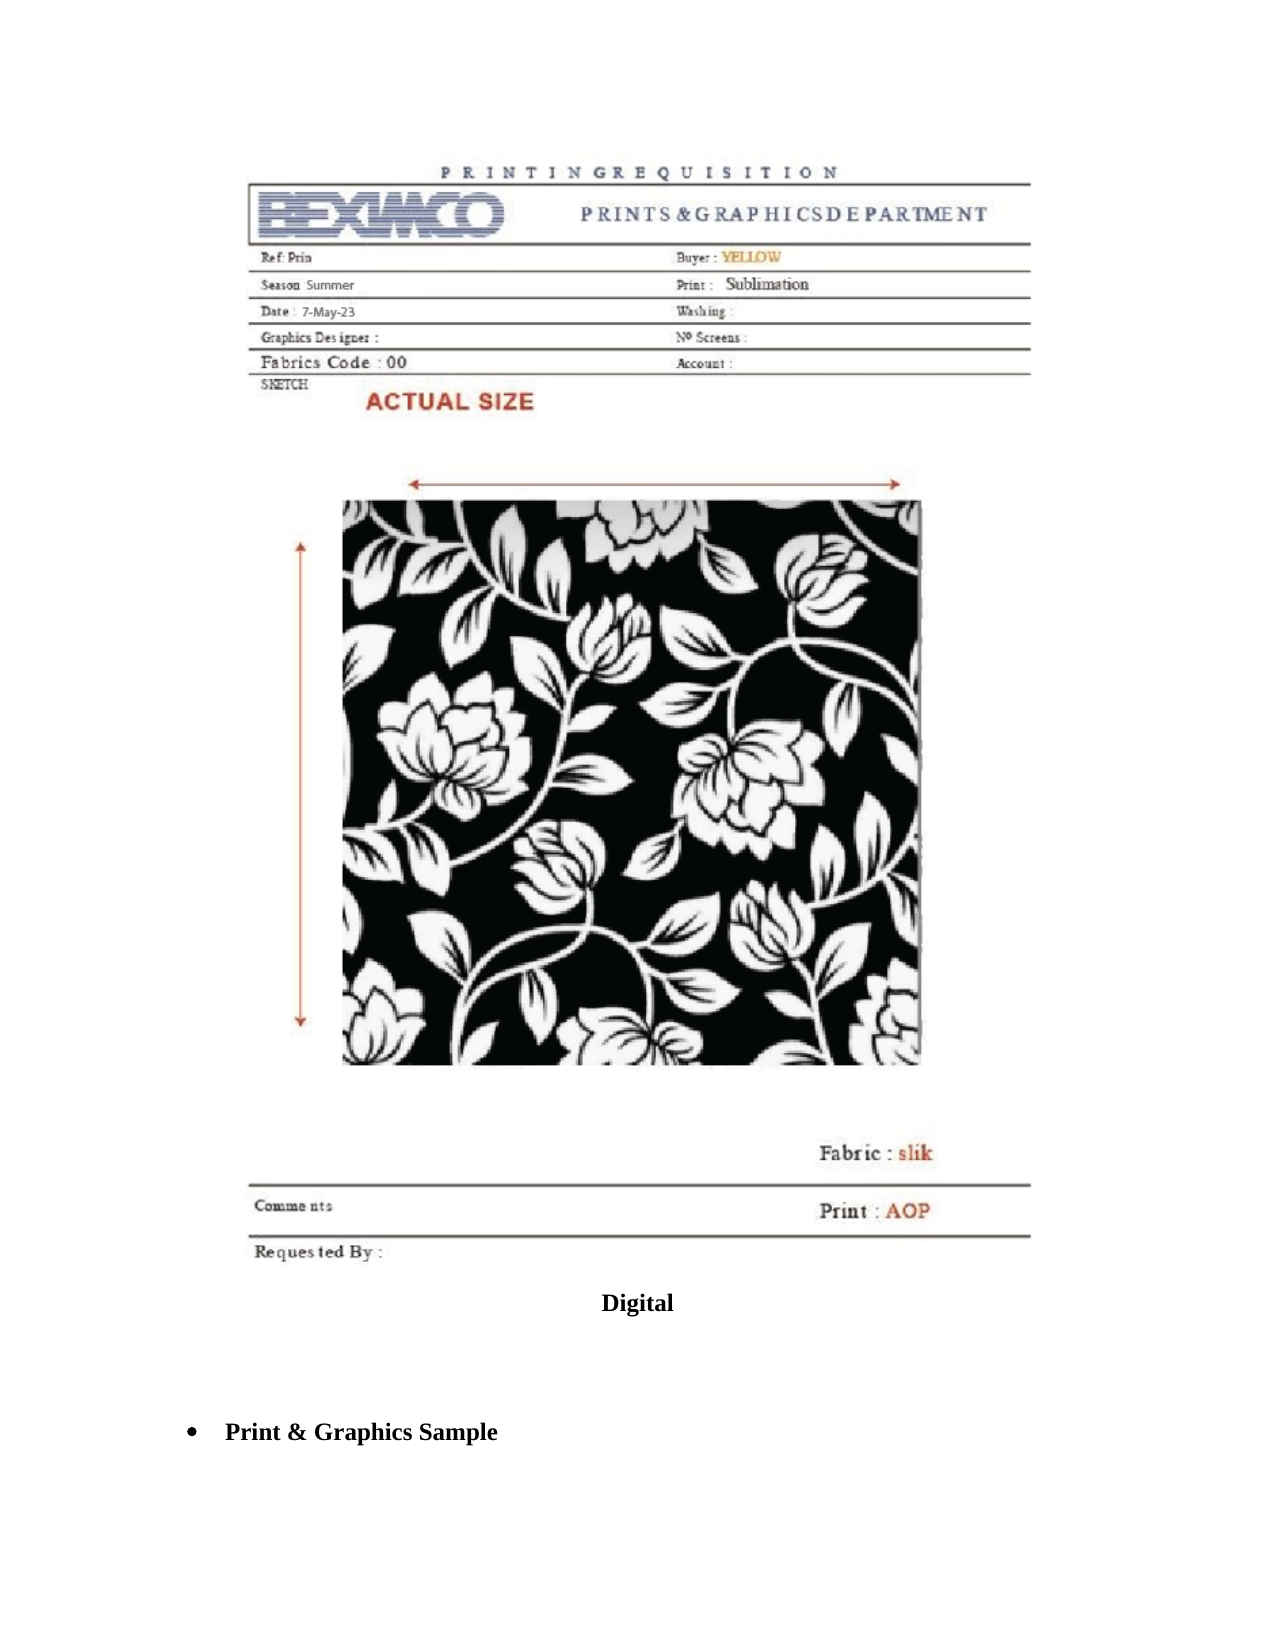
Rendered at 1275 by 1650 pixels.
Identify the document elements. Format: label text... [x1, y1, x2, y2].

picture [237, 150, 1038, 1274]
text Digital [150, 1288, 1125, 1316]
list Print & Graphics Sample [187, 1417, 1125, 1446]
